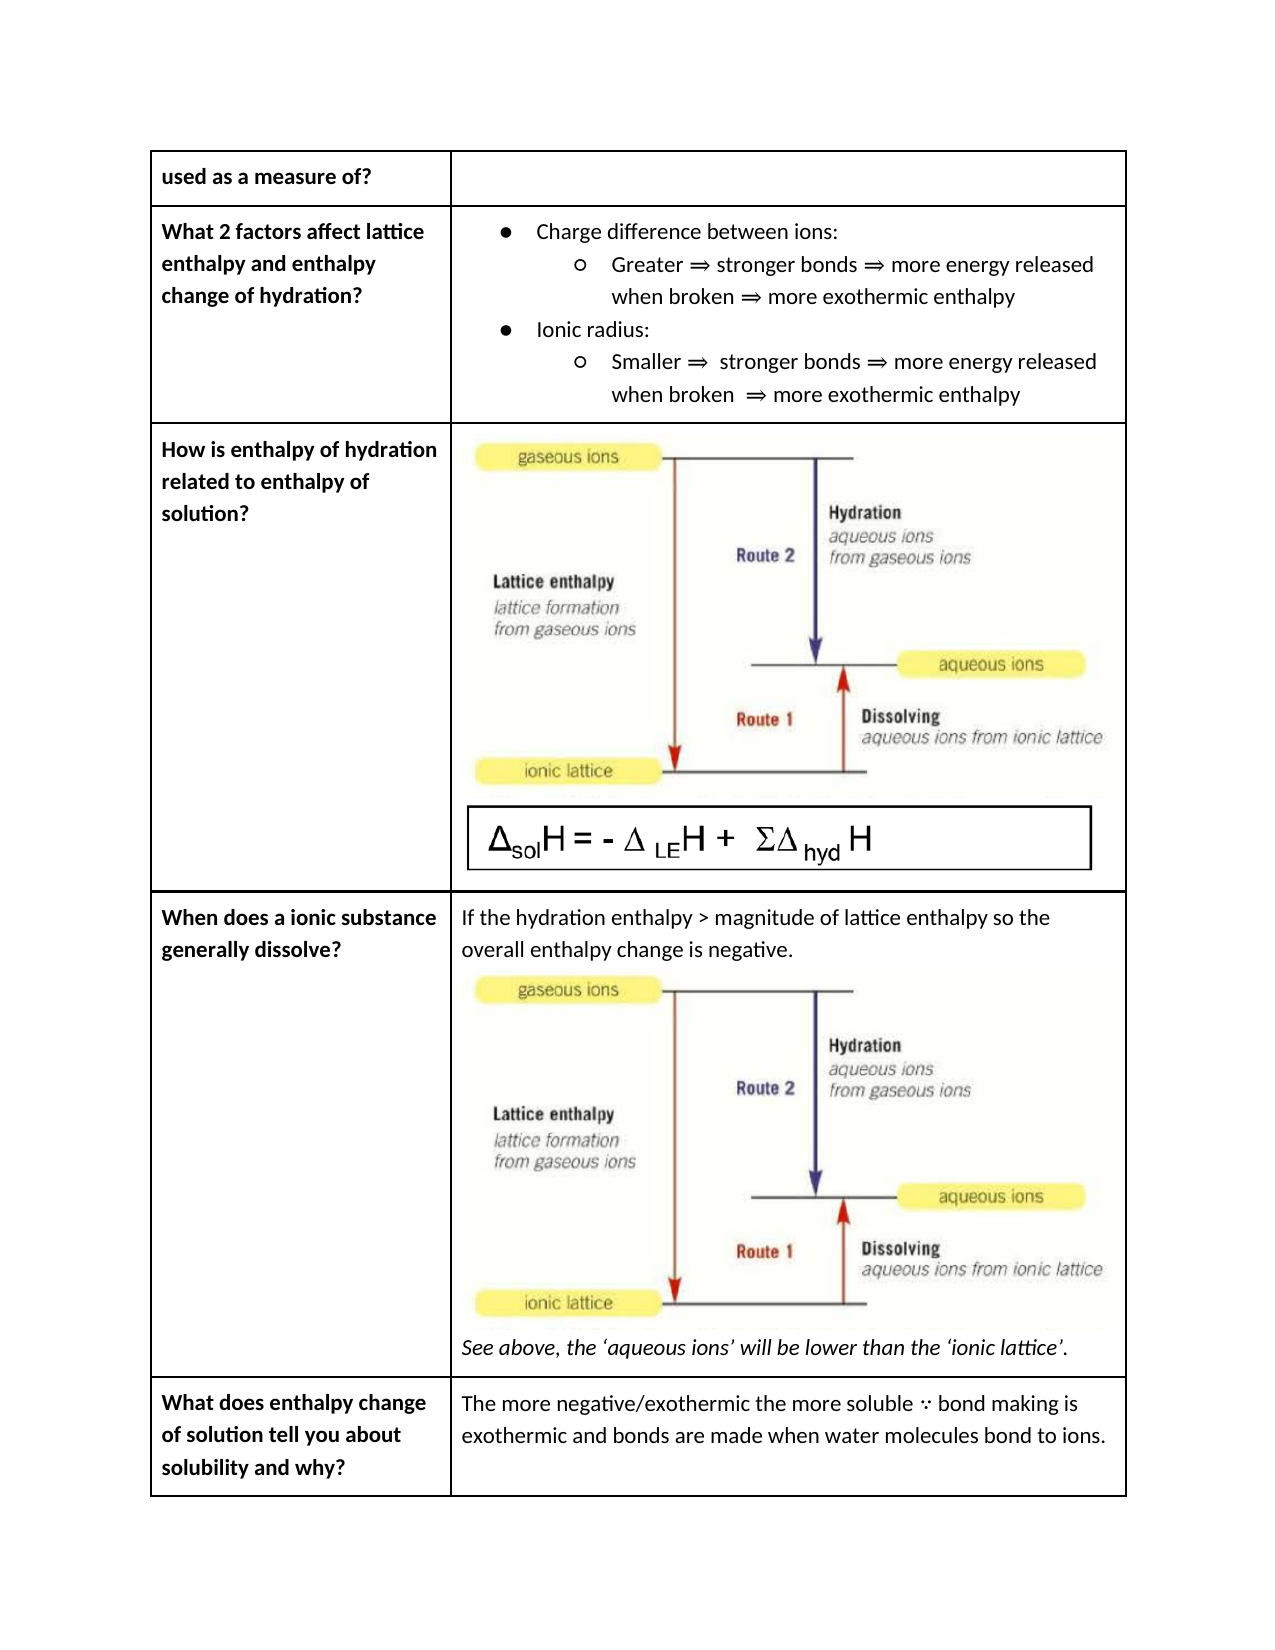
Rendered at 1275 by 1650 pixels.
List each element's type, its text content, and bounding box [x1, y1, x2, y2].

table_cell Charge difference between ions: Greater ⇒ stronger bonds ⇒ more energy released when broken ⇒ more exothermic enthalpy Ionic radius: Smaller ⇒ stronger bonds ⇒ more energy released when broken ⇒ more exothermic enthalpy [452, 207, 1125, 422]
table_cell The more negative/exothermic the more soluble ∵ bond making is exothermic and bonds are made when water molecules bond to ions. [452, 1378, 1125, 1495]
table_cell What 2 factors affect lattice enthalpy and enthalpy change of hydration? [152, 207, 450, 422]
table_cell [152, 152, 450, 205]
table_cell [452, 424, 1125, 890]
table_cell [452, 152, 1125, 205]
table_cell What does enthalpy change of solution tell you about solubility and why? [152, 1378, 450, 1495]
picture [461, 801, 1099, 876]
picture [461, 967, 1115, 1330]
table_cell When does a ionic substance generally dissolve? [152, 893, 450, 1376]
picture [461, 434, 1115, 798]
table_cell How is enthalpy of hydration related to enthalpy of solution? [152, 424, 450, 890]
table_cell If the hydration enthalpy > magnitude of lattice enthalpy so the overall enthalpy change is negative. See above, the ‘aqueous ions’ will be lower than the ‘ionic lattice’. [452, 893, 1125, 1376]
